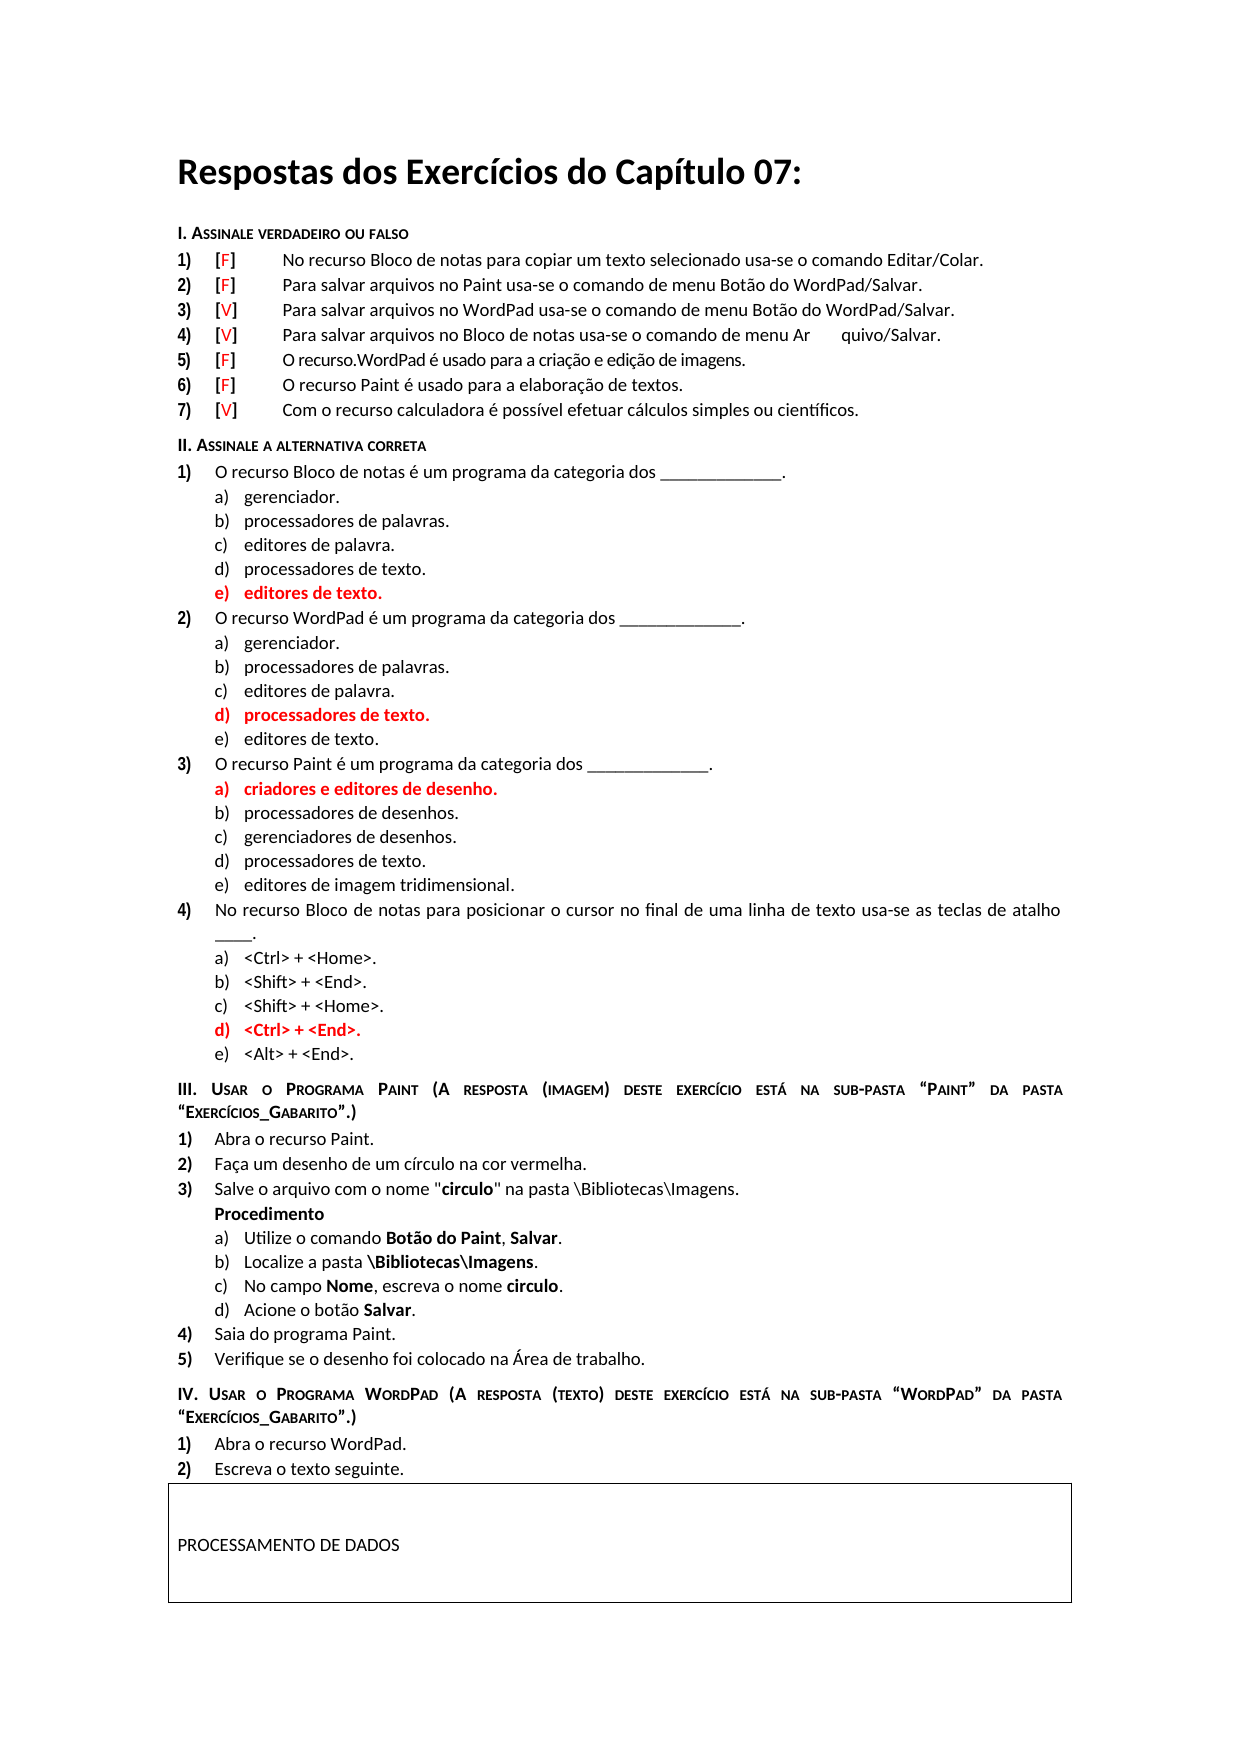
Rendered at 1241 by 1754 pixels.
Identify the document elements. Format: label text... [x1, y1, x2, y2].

list [F] Para salvar arquivos no Paint usa-se o comando de menu Botão do WordPad/Salvar. [177, 273, 1063, 296]
text e) <Alt> + <End>. [214, 1042, 1063, 1065]
text c) gerenciadores de desenhos. [214, 825, 1063, 848]
text b) Localize a pasta \Bibliotecas\Imagens. [214, 1250, 1063, 1273]
list [F] O recurso.WordPad é usado para a criação e edição de imagens. [177, 348, 1063, 371]
list O recurso Bloco de notas é um programa da categoria dos _____________. [177, 461, 1063, 484]
text Procedimento [214, 1202, 1063, 1225]
list Saia do programa Paint. [177, 1322, 1063, 1345]
text PROCESSAMENTO DE DADOS [169, 1530, 1071, 1556]
text a) gerenciador. [214, 632, 1063, 654]
text c) <Shift> + <Home>. [214, 994, 1063, 1017]
list Abra o recurso WordPad. [177, 1433, 1063, 1456]
list Escreva o texto seguinte. [177, 1458, 1063, 1481]
text a) criadores e editores de desenho. [214, 777, 1063, 800]
text d) processadores de texto. [214, 849, 1063, 872]
text d) Acione o botão Salvar. [214, 1298, 1063, 1321]
text b) processadores de palavras. [214, 656, 1063, 678]
list Verifique se o desenho foi colocado na Área de trabalho. [177, 1347, 1063, 1370]
list [V] Para salvar arquivos no Bloco de notas usa-se o comando de menu Ar quivo/Salvar. [177, 323, 1063, 346]
text b) processadores de palavras. [214, 510, 1063, 533]
text b) <Shift> + <End>. [214, 970, 1063, 993]
list No recurso Bloco de notas para posicionar o cursor no final de uma linha de texto usa-se as teclas de atalho ____. [177, 898, 1063, 944]
list O recurso Paint é um programa da categoria dos _____________. [177, 752, 1063, 775]
text e) editores de imagem tridimensional. [214, 873, 1063, 896]
text d) processadores de texto. [214, 703, 1063, 726]
text II. Assinale a alternativa correta [177, 434, 1063, 457]
list [V] Para salvar arquivos no WordPad usa-se o comando de menu Botão do WordPad/Salvar. [177, 298, 1063, 321]
text b) processadores de desenhos. [214, 801, 1063, 824]
text IV. Usar o Programa WordPad (A resposta (texto) deste exercício está na sub-pasta “WordPad” da pasta “Exercícios_Gabarito”.) [177, 1383, 1063, 1428]
text e) editores de texto. [214, 727, 1063, 750]
text e) editores de texto. [214, 582, 1063, 604]
list Abra o recurso Paint. [177, 1127, 1063, 1150]
list [F] O recurso Paint é usado para a elaboração de textos. [177, 373, 1063, 396]
list Faça um desenho de um círculo na cor vermelha. [177, 1152, 1063, 1175]
list [F] No recurso Bloco de notas para copiar um texto selecionado usa-se o comando Editar/Colar. [177, 248, 1063, 271]
text III. Usar o Programa Paint (A resposta (imagem) deste exercício está na sub-pasta “Paint” da pasta “Exercícios_Gabarito”.) [177, 1077, 1063, 1123]
text Respostas dos Exercícios do Capítulo 07: [177, 148, 1063, 193]
text c) No campo Nome, escreva o nome circulo. [214, 1274, 1063, 1297]
text c) editores de palavra. [214, 534, 1063, 557]
text a) Utilize o comando Botão do Paint, Salvar. [214, 1226, 1063, 1249]
list O recurso WordPad é um programa da categoria dos _____________. [177, 607, 1063, 629]
text a) <Ctrl> + <Home>. [214, 946, 1063, 969]
text c) editores de palavra. [214, 679, 1063, 702]
list Salve o arquivo com o nome "circulo" na pasta \Bibliotecas\Imagens. [177, 1177, 1063, 1200]
text d) processadores de texto. [214, 558, 1063, 581]
text I. Assinale verdadeiro ou falso [177, 221, 1063, 244]
text d) <Ctrl> + <End>. [214, 1018, 1063, 1041]
list [V] Com o recurso calculadora é possível efetuar cálculos simples ou científicos. [177, 398, 1063, 421]
text a) gerenciador. [214, 486, 1063, 509]
